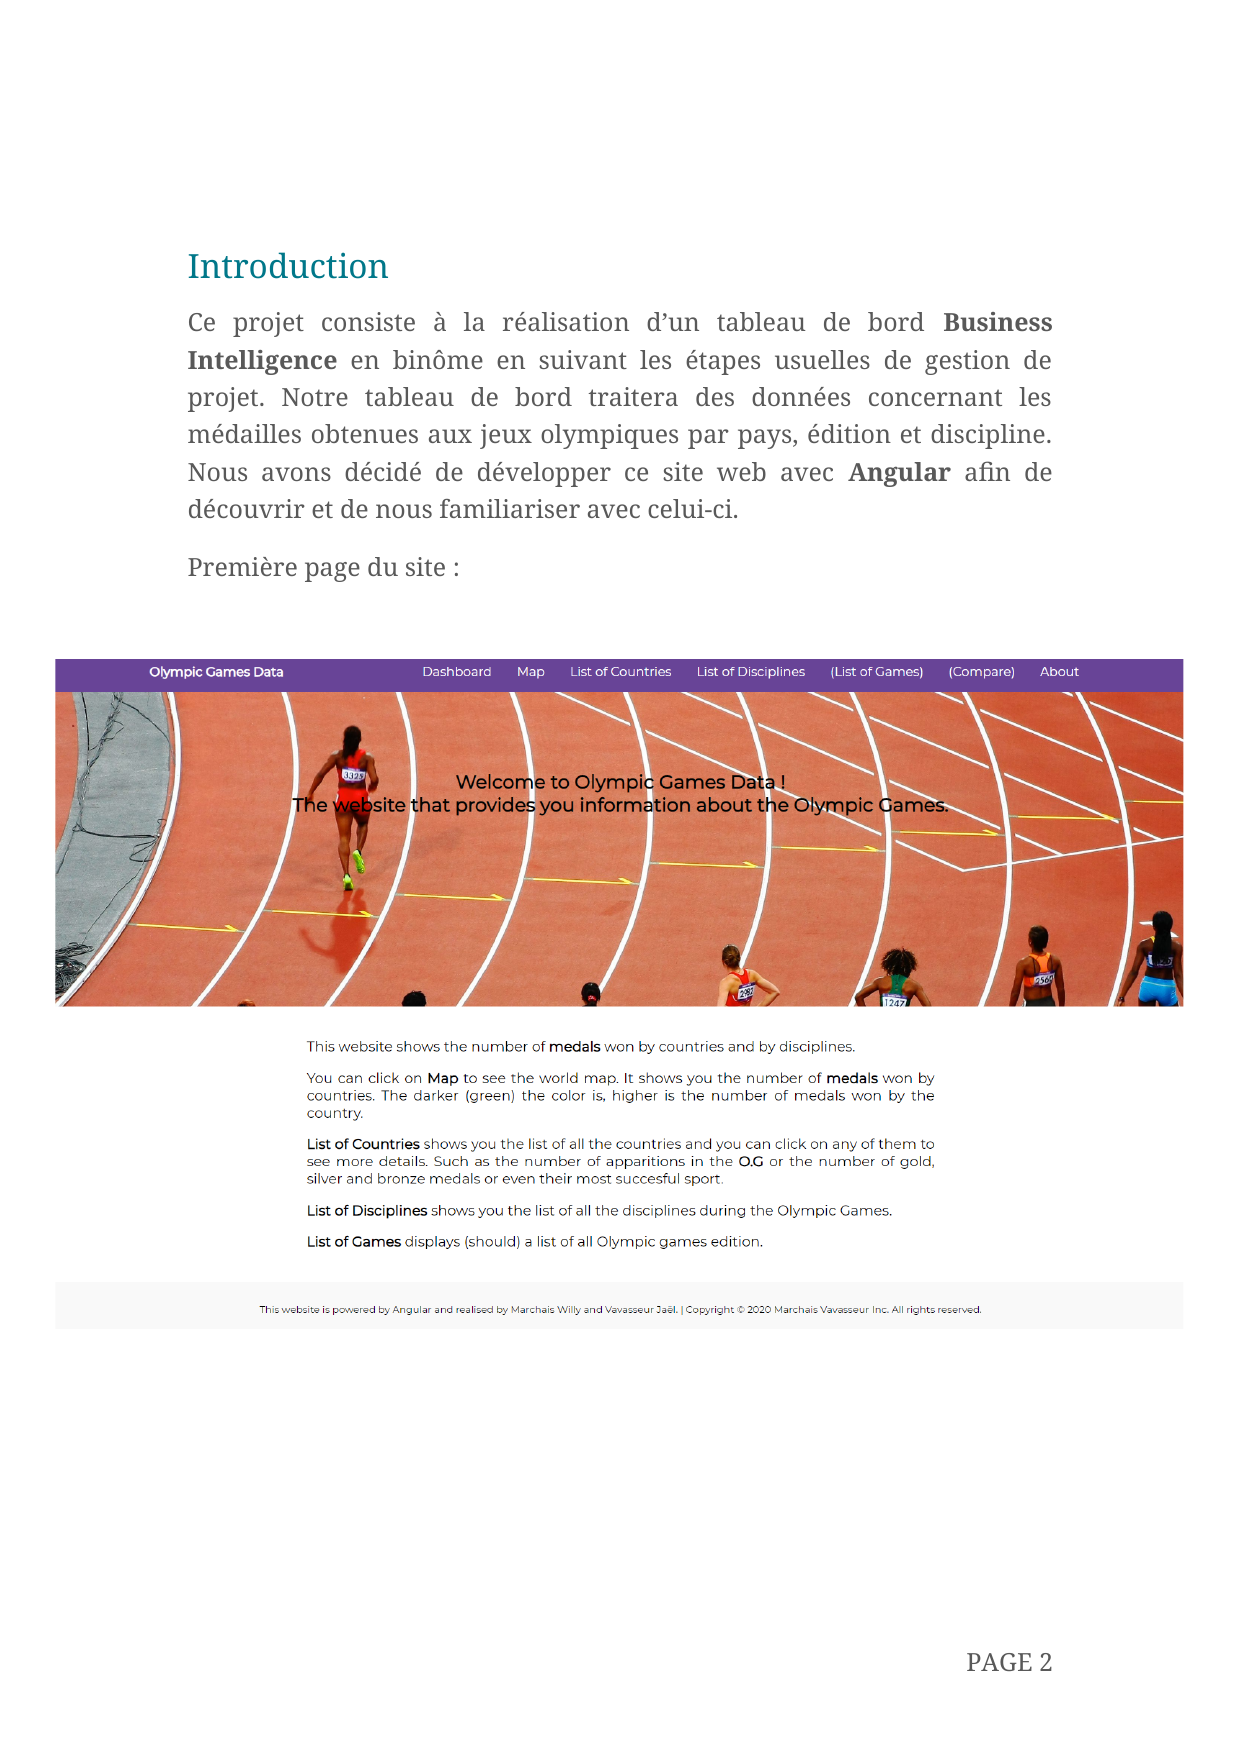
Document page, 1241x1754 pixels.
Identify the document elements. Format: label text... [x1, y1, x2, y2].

picture [55, 659, 1183, 1328]
text Première page du site : [187, 550, 1053, 584]
text Ce projet consiste à la réalisation d’un tableau de bord Business Intelligence en binôme en suivant les étapes usuelles de gestion de projet. Notre tableau de bord traitera des données concernant les médailles obtenues aux jeux olympiques par pays, édition et discipline. Nous avons décidé de développer ce site web avec Angular afin de découvrir et de nous familiariser avec celui-ci. [187, 305, 1053, 526]
subtitle Introduction [187, 242, 1053, 288]
